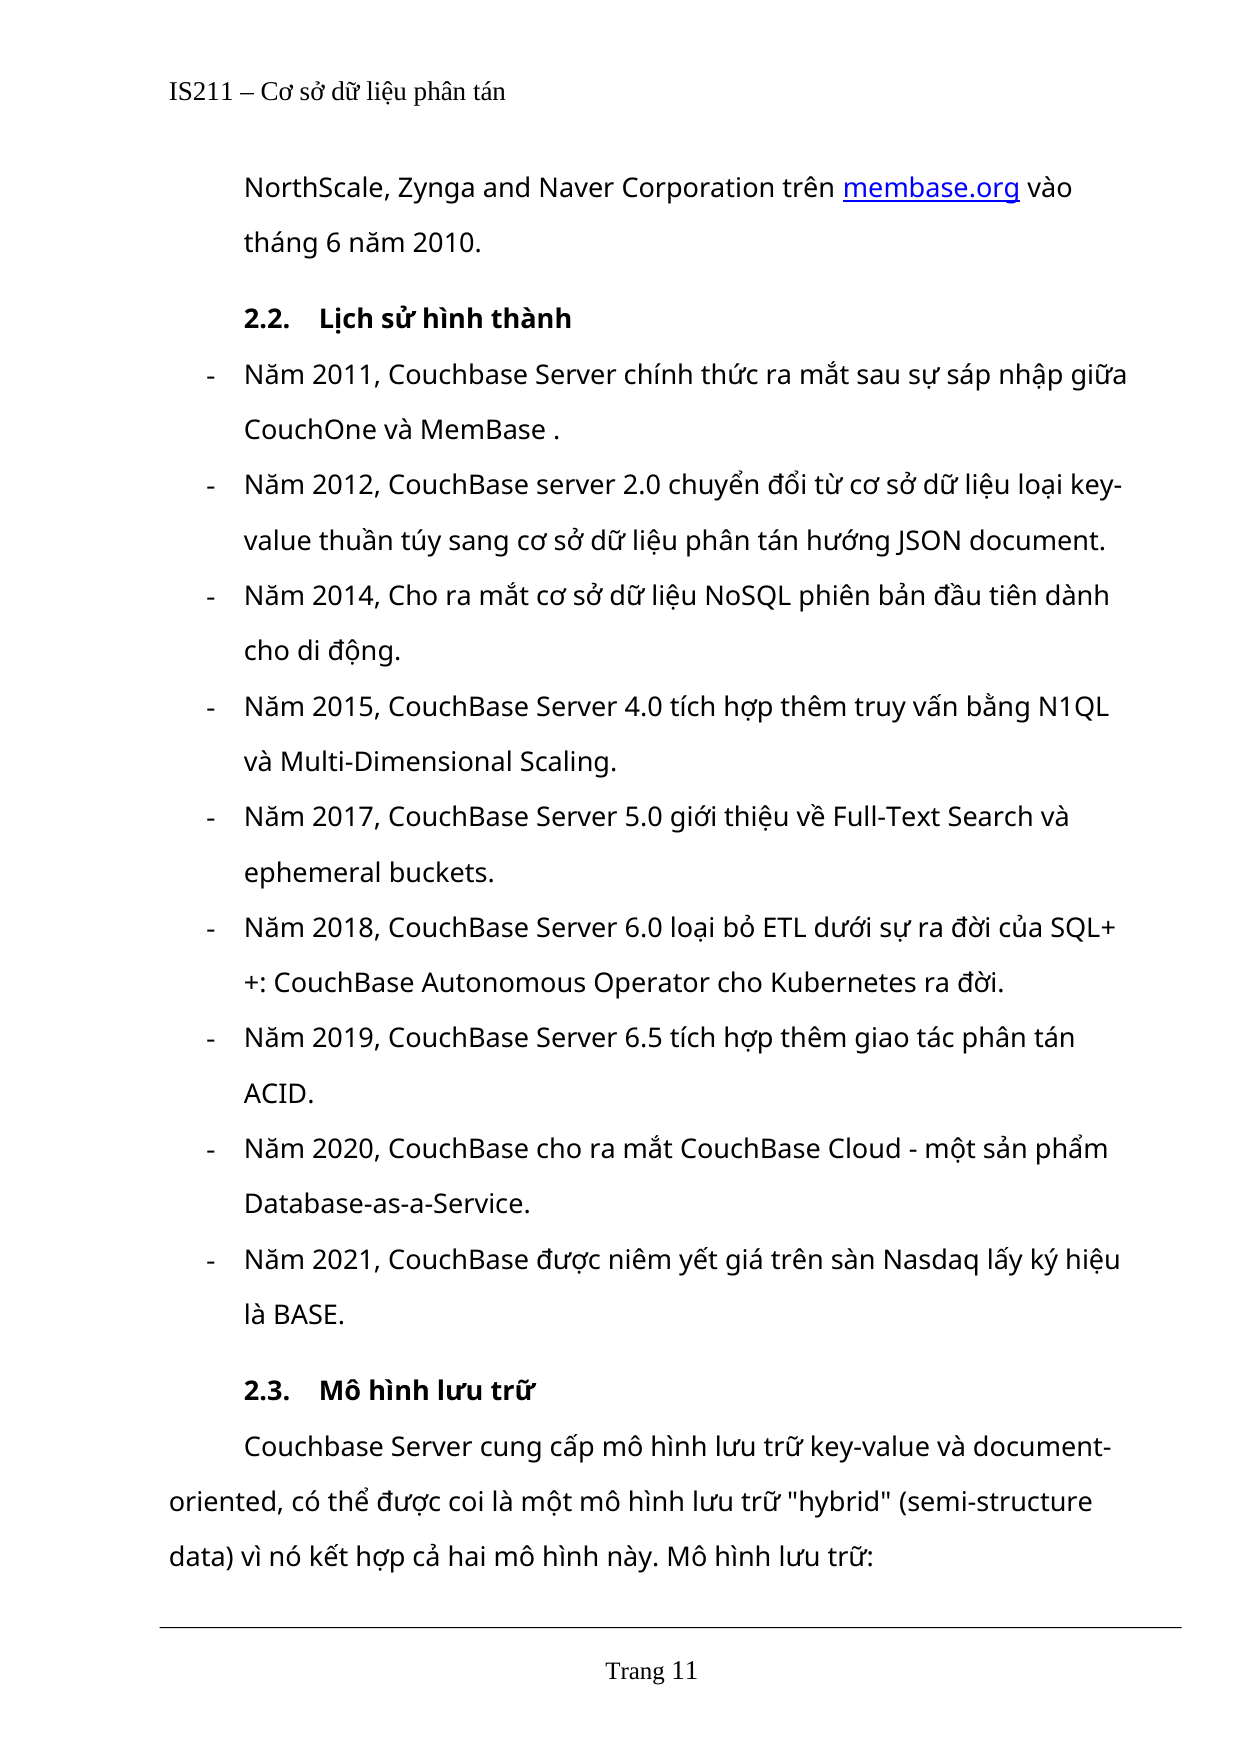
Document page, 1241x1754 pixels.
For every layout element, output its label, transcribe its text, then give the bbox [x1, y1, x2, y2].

list Năm 2020, CouchBase cho ra mắt CouchBase Cloud - một sản phẩm Database-as-a-Service. [206, 1129, 1134, 1222]
text Mô hình lưu trữ [244, 1372, 1134, 1408]
text Couchbase Server cung cấp mô hình lưu trữ key-value và document-oriented, có thể được coi là một mô hình lưu trữ "hybrid" (semi-structure data) vì nó kết hợp cả hai mô hình này. Mô hình lưu trữ: [169, 1427, 1134, 1574]
list Năm 2017, CouchBase Server 5.0 giới thiệu về Full-Text Search và ephemeral buckets. [206, 798, 1134, 890]
list Năm 2012, CouchBase server 2.0 chuyển đổi từ cơ sở dữ liệu loại key-value thuần túy sang cơ sở dữ liệu phân tán hướng JSON document. [206, 466, 1134, 558]
list Năm 2018, CouchBase Server 6.0 loại bỏ ETL dưới sự ra đời của SQL++: CouchBase Autonomous Operator cho Kubernetes ra đời. [206, 908, 1134, 1001]
list Năm 2021, CouchBase được niêm yết giá trên sàn Nasdaq lấy ký hiệu là BASE. [206, 1240, 1134, 1332]
list Năm 2011, Couchbase Server chính thức ra mắt sau sự sáp nhập giữa CouchOne và MemBase . [206, 355, 1134, 447]
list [206, 168, 1134, 261]
list Năm 2019, CouchBase Server 6.5 tích hợp thêm giao tác phân tán ACID. [206, 1019, 1134, 1111]
list Năm 2015, CouchBase Server 4.0 tích hợp thêm truy vấn bằng N1QL và Multi-Dimensional Scaling. [206, 687, 1134, 779]
text Lịch sử hình thành [244, 300, 1134, 337]
list Năm 2014, Cho ra mắt cơ sở dữ liệu NoSQL phiên bản đầu tiên dành cho di động. [206, 576, 1134, 669]
